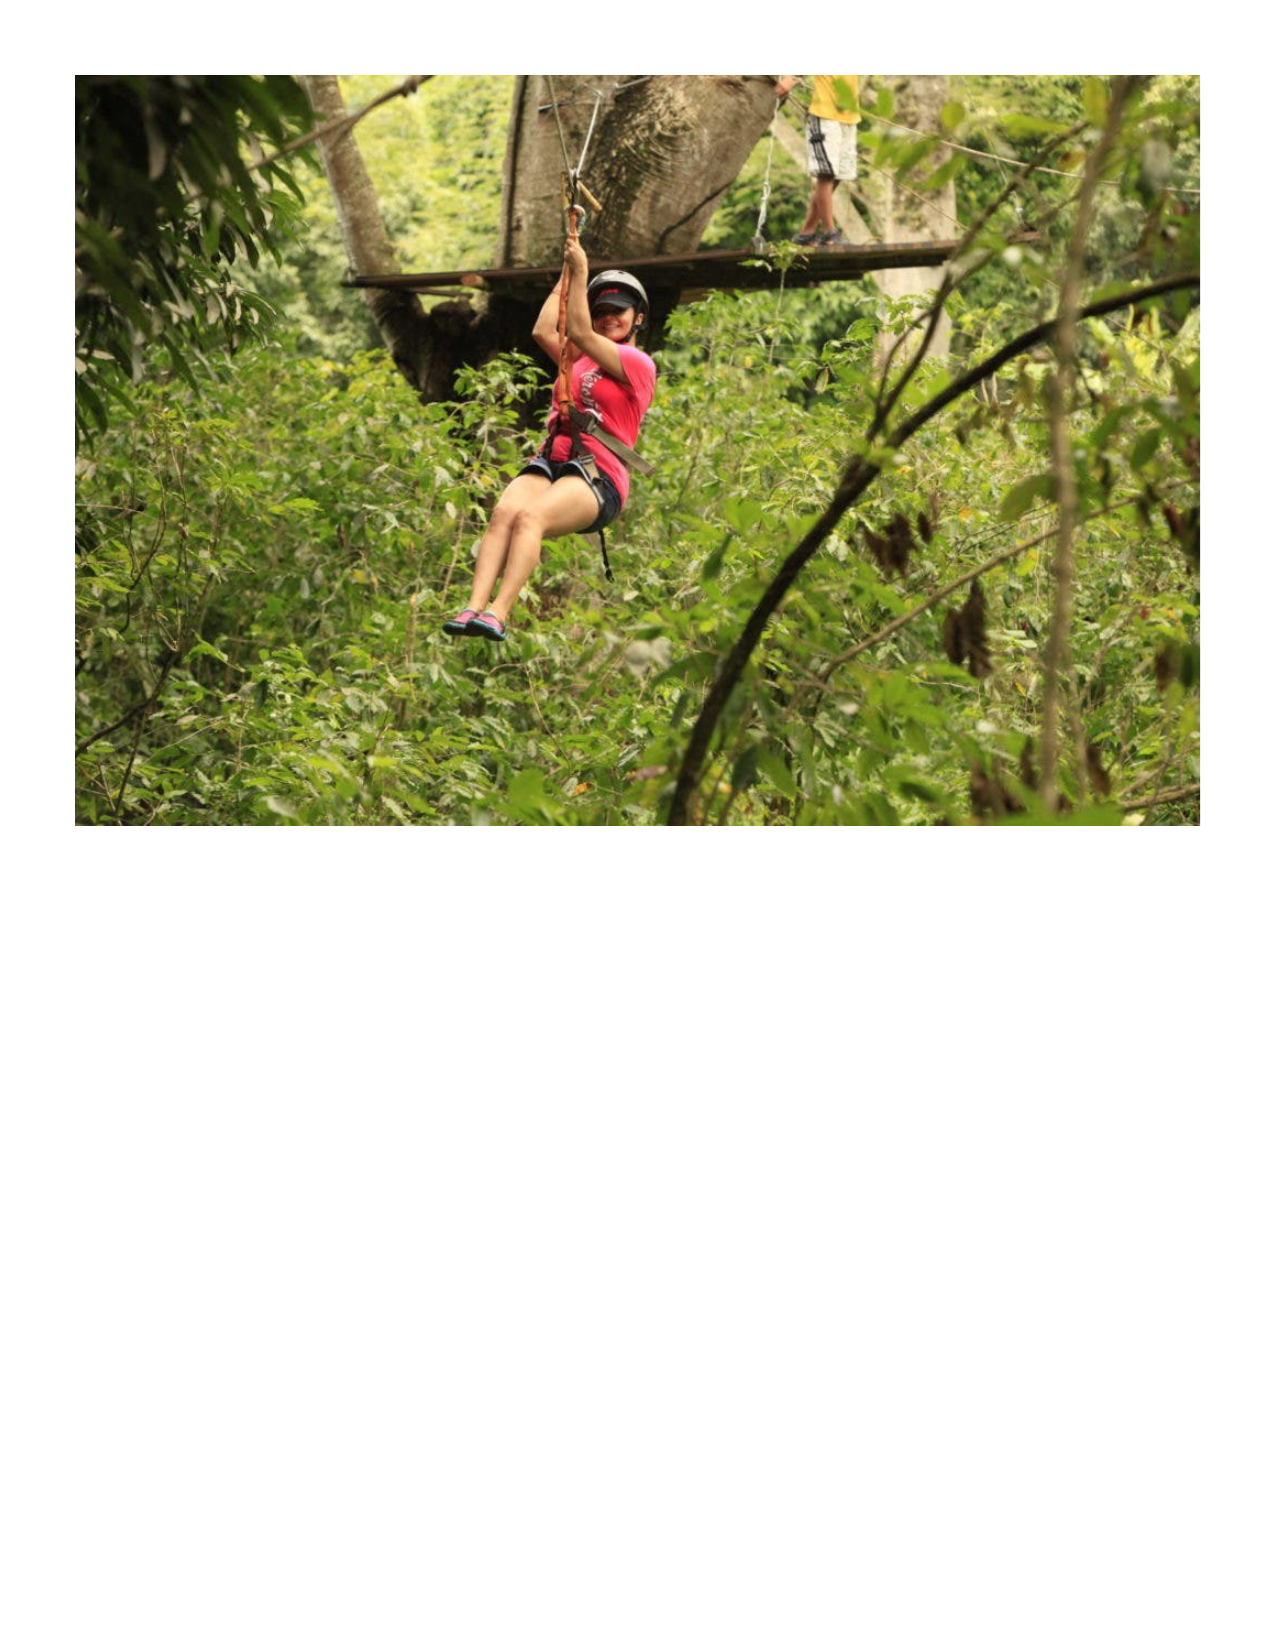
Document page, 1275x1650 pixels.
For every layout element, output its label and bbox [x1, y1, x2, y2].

picture [75, 75, 1200, 826]
